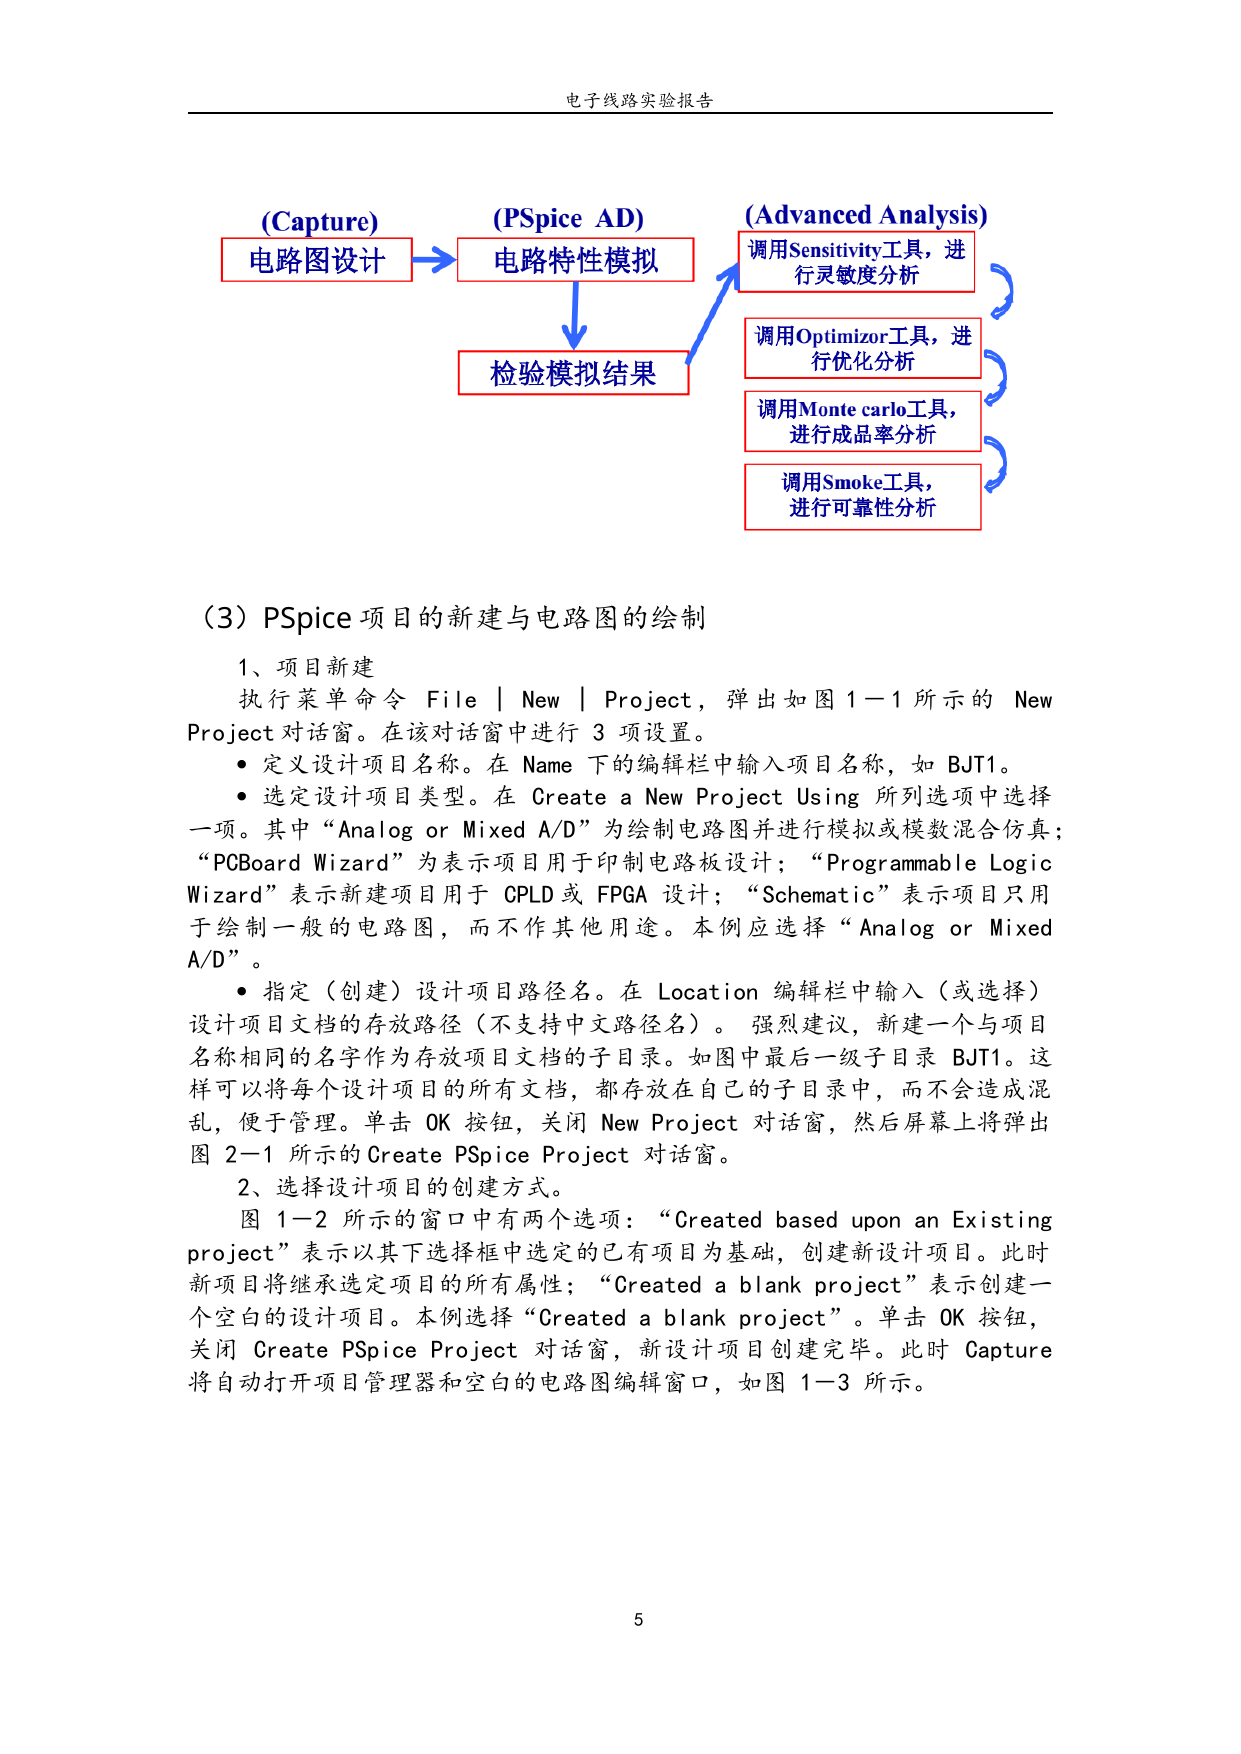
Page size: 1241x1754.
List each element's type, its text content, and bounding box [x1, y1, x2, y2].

subtitle （3）PSpice项目的新建与电路图的绘制 [187, 584, 1053, 649]
text 2、选择设计项目的创建方式。 [187, 1169, 1053, 1202]
picture [187, 194, 1036, 560]
text 执行菜单命令 File | New | Project，弹出如图1－1所示的 New Project对话窗。在该对话窗中进行 3 项设置。 [187, 682, 1053, 747]
text 选定设计项目类型。在 Create a New Project Using 所列选项中选择一项。其中“Analog or Mixed A/D”为绘制电路图并进行模拟或模数混合仿真；“PCBoard Wizard”为表示项目用于印制电路板设计；“Programmable Logic Wizard”表示新建项目用于 CPLD或 FPGA 设计；“Schematic”表示项目只用于绘制一般的电路图，而不作其他用途。本例应选择“Analog or Mixed A/D”。 [187, 779, 1053, 974]
text 1、项目新建 [187, 649, 1053, 682]
text 定义设计项目名称。在 Name 下的编辑栏中输入项目名称，如 BJT1。 [187, 747, 1053, 779]
text 图 1－2 所示的窗口中有两个选项：“Created based upon an Existing project”表示以其下选择框中选定的已有项目为基础，创建新设计项目。此时新项目将继承选定项目的所有属性；“Created a blank project”表示创建一个空白的设计项目。本例选择“Created a blank project”。单击 OK 按钮，关闭 Create PSpice Project 对话窗，新设计项目创建完毕。此时 Capture 将自动打开项目管理器和空白的电路图编辑窗口，如图 1－3 所示。 [187, 1202, 1053, 1397]
text 指定（创建）设计项目路径名。在 Location 编辑栏中输入（或选择）设计项目文档的存放路径（不支持中文路径名）。 强烈建议，新建一个与项目名称相同的名字作为存放项目文档的子目录。如图中最后一级子目录 BJT1。这样可以将每个设计项目的所有文档，都存放在自己的子目录中，而不会造成混乱，便于管理。单击 OK 按钮，关闭 New Project 对话窗，然后屏幕上将弹出图 2－1 所示的Create PSpice Project 对话窗。 [187, 974, 1053, 1169]
